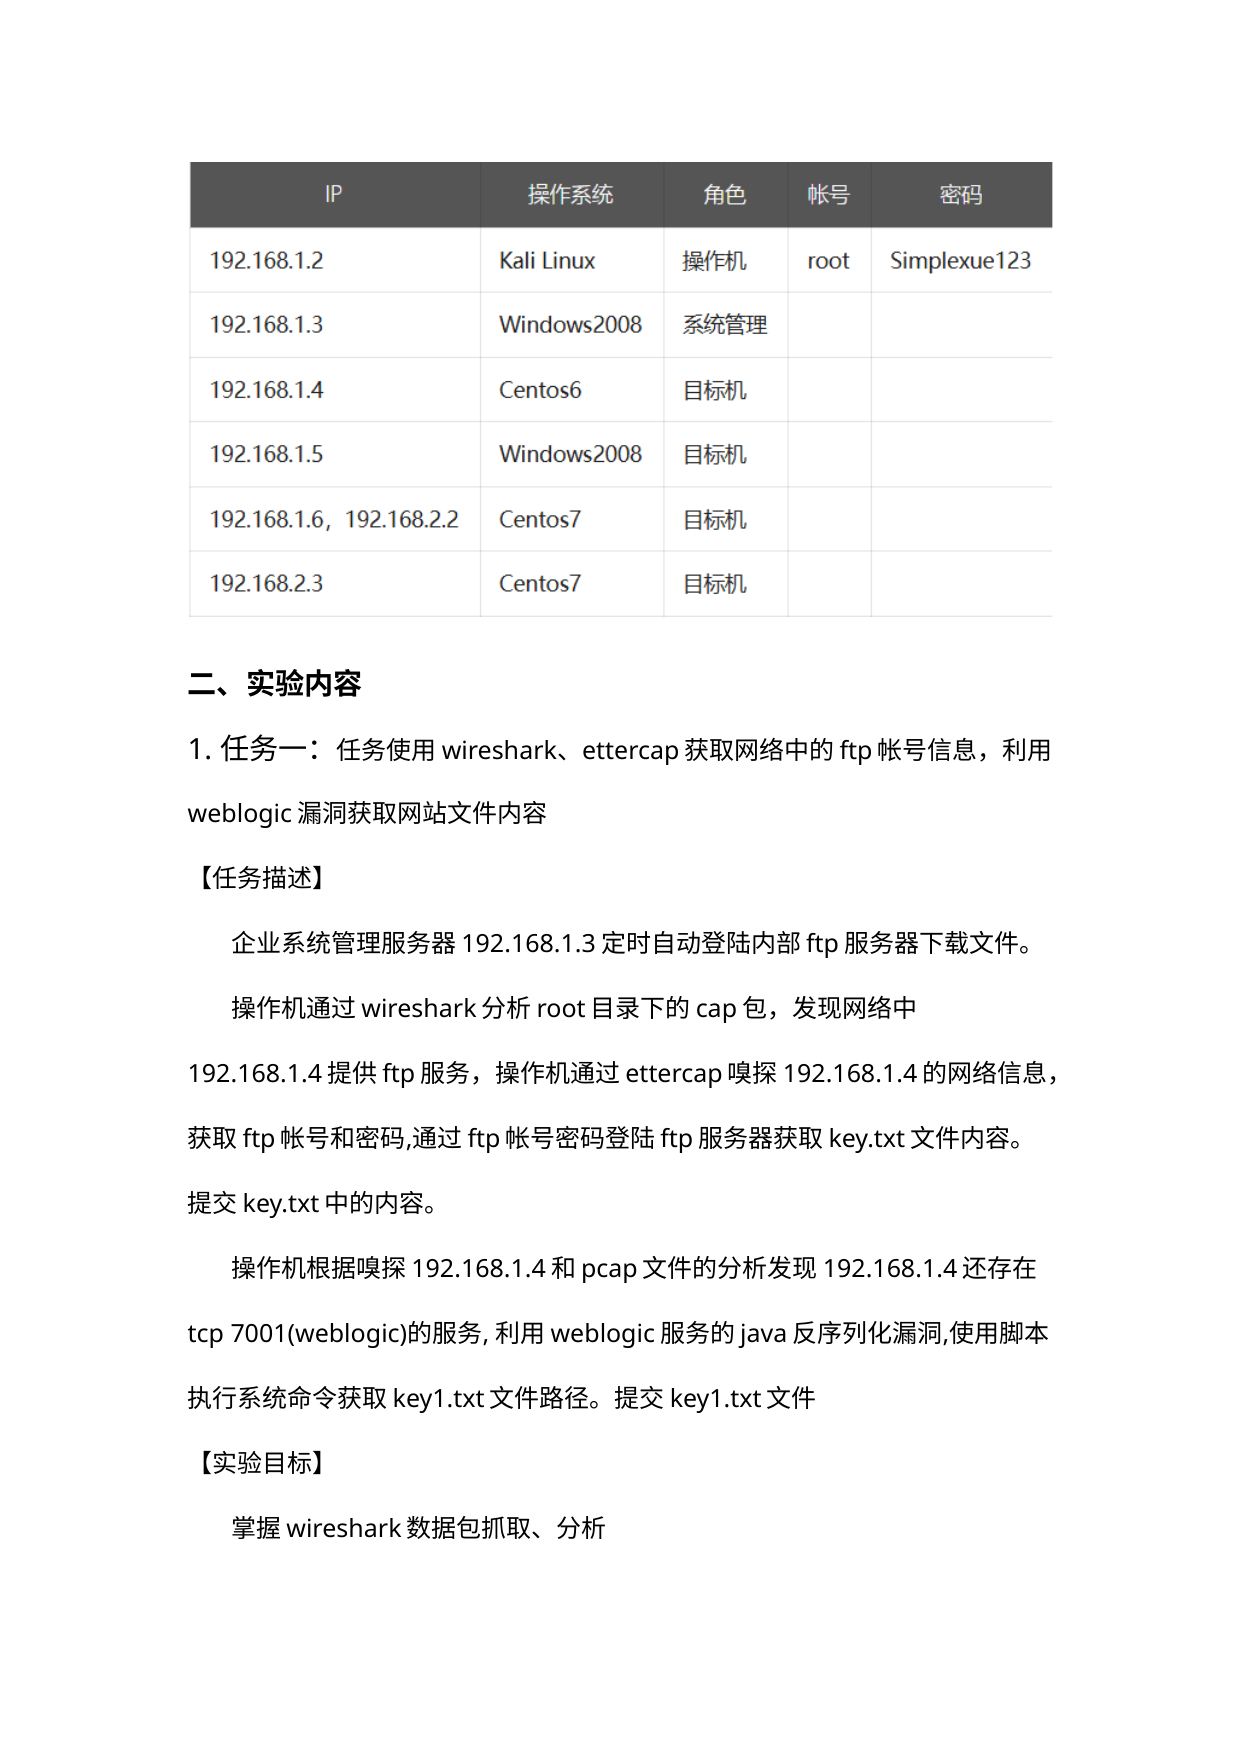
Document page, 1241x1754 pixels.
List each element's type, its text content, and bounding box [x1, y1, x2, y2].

text 【实验目标】 [187, 1429, 1053, 1494]
list 实验内容 [187, 649, 1053, 714]
text 【任务描述】 [187, 844, 1053, 909]
picture [187, 162, 1053, 617]
text 操作机通过wireshark分析root目录下的cap包，发现网络中192.168.1.4提供ftp服务，操作机通过ettercap嗅探192.168.1.4的网络信息，获取ftp帐号和密码,通过ftp帐号密码登陆ftp服务器获取key.txt文件内容。提交key.txt中的内容。 [187, 974, 1053, 1234]
list 任务一：任务使用wireshark、ettercap获取网络中的ftp帐号信息，利用weblogic漏洞获取网站文件内容 [187, 714, 1053, 844]
text 企业系统管理服务器192.168.1.3定时自动登陆内部ftp服务器下载文件。 [187, 909, 1053, 974]
text 操作机根据嗅探192.168.1.4和pcap文件的分析发现192.168.1.4还存在tcp 7001(weblogic)的服务, 利用weblogic服务的java反序列化漏洞,使用脚本执行系统命令获取key1.txt文件路径。提交key1.txt文件 [187, 1234, 1053, 1429]
text 掌握wireshark数据包抓取、分析 [187, 1494, 1053, 1559]
